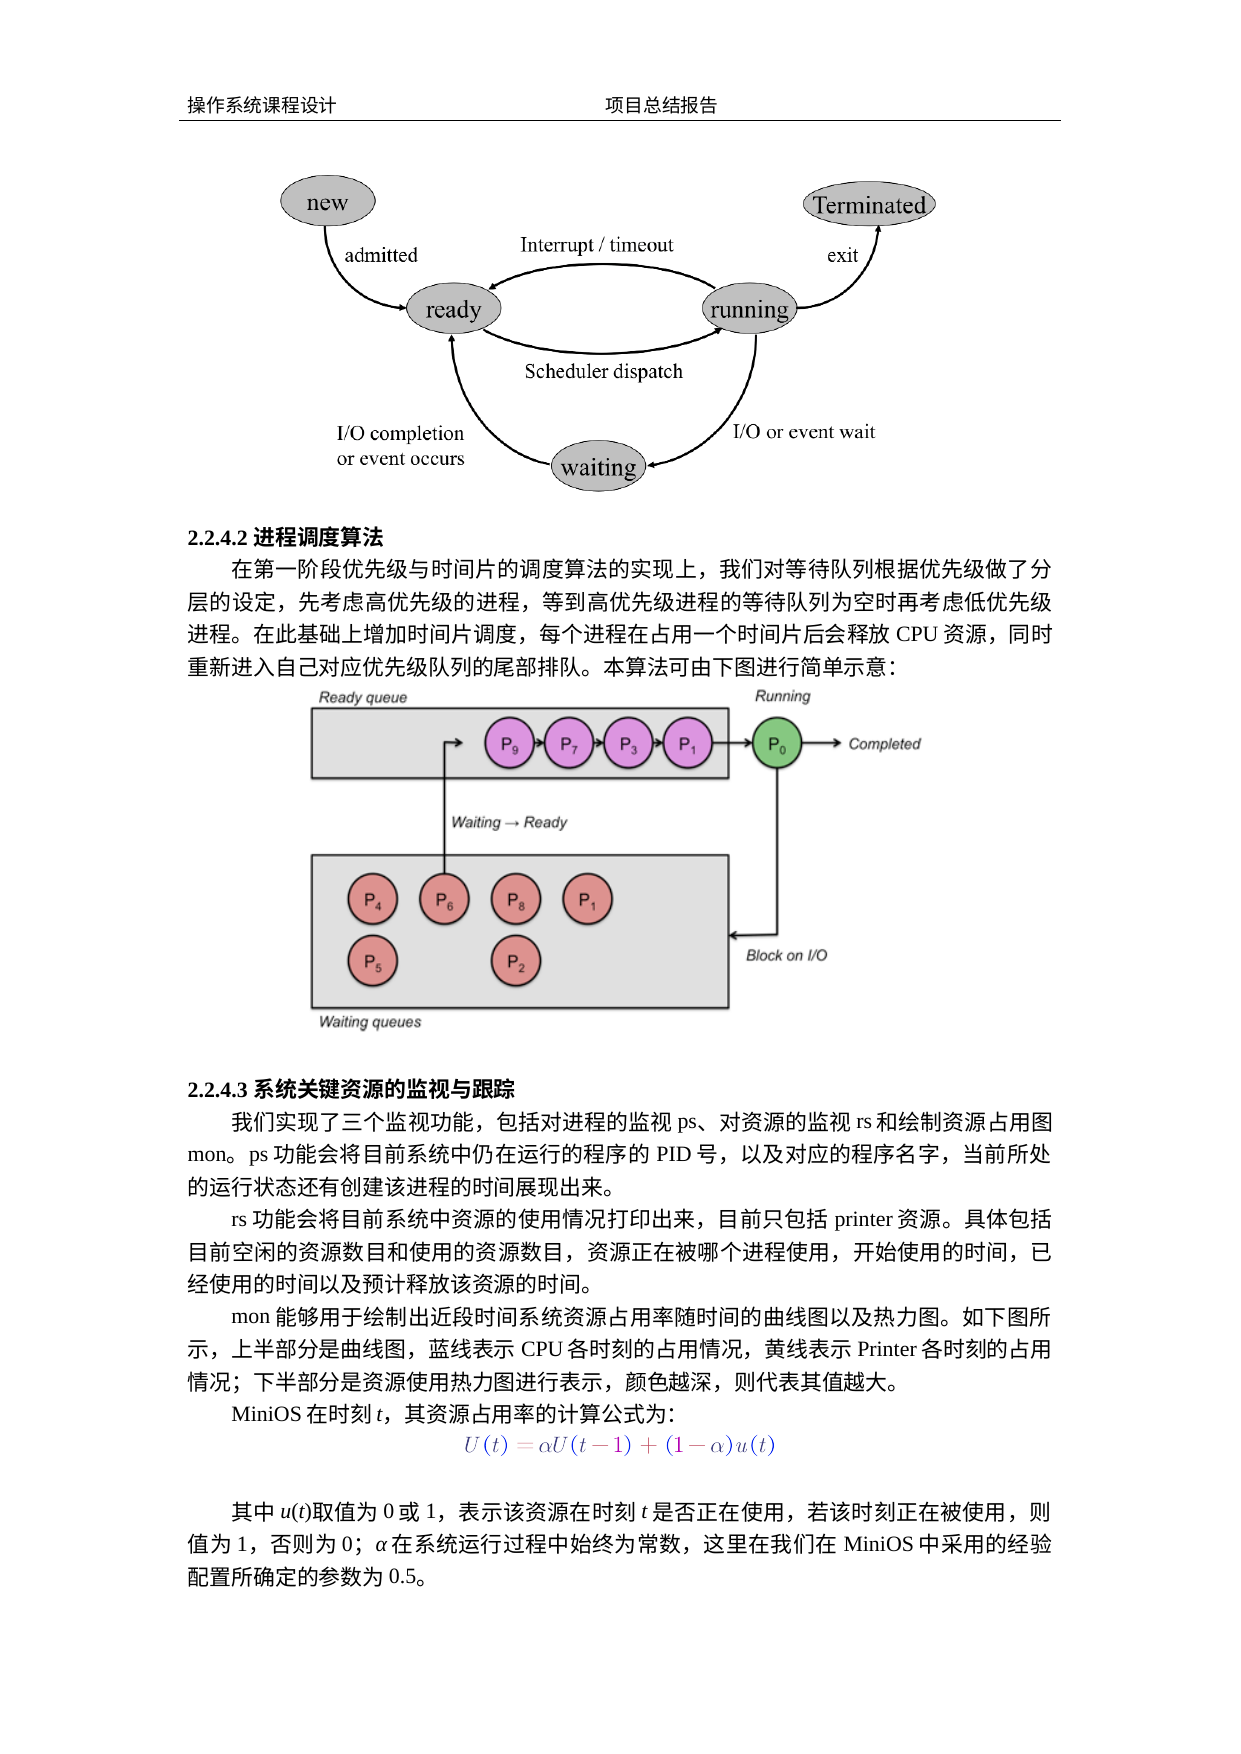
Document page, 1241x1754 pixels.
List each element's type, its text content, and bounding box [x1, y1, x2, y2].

picture [308, 682, 932, 1034]
text rs功能会将目前系统中资源的使用情况打印出来，目前只包括printer资源。具体包括目前空闲的资源数目和使用的资源数目，资源正在被哪个进程使用，开始使用的时间，已经使用的时间以及预计释放该资源的时间。 [187, 1202, 1053, 1299]
text 我们实现了三个监视功能，包括对进程的监视ps、对资源的监视rs和绘制资源占用图mon。ps功能会将目前系统中仍在运行的程序的PID号，以及对应的程序名字，当前所处的运行状态还有创建该进程的时间展现出来。 [187, 1104, 1053, 1202]
text mon能够用于绘制出近段时间系统资源占用率随时间的曲线图以及热力图。如下图所示，上半部分是曲线图，蓝线表示CPU各时刻的占用情况，黄线表示Printer各时刻的占用情况；下半部分是资源使用热力图进行表示，颜色越深，则代表其值越大。 [187, 1299, 1053, 1397]
text 2.2.4.2 进程调度算法 [187, 519, 1053, 552]
text 在第一阶段优先级与时间片的调度算法的实现上，我们对等待队列根据优先级做了分层的设定，先考虑高优先级的进程，等到高优先级进程的等待队列为空时再考虑低优先级进程。在此基础上增加时间片调度，每个进程在占用一个时间片后会释放CPU资源，同时重新进入自己对应优先级队列的尾部排队。本算法可由下图进行简单示意： [187, 552, 1053, 682]
text 其中u(t)取值为0或1，表示该资源在时刻t是否正在使用，若该时刻正在被使用，则值为1，否则为0；α在系统运行过程中始终为常数，这里在我们在MiniOS中采用的经验配置所确定的参数为0.5。 [187, 1494, 1053, 1592]
picture [264, 162, 976, 496]
text 2.2.4.3 系统关键资源的监视与跟踪 [187, 1072, 1053, 1104]
text MiniOS在时刻t，其资源占用率的计算公式为： [187, 1397, 1053, 1429]
